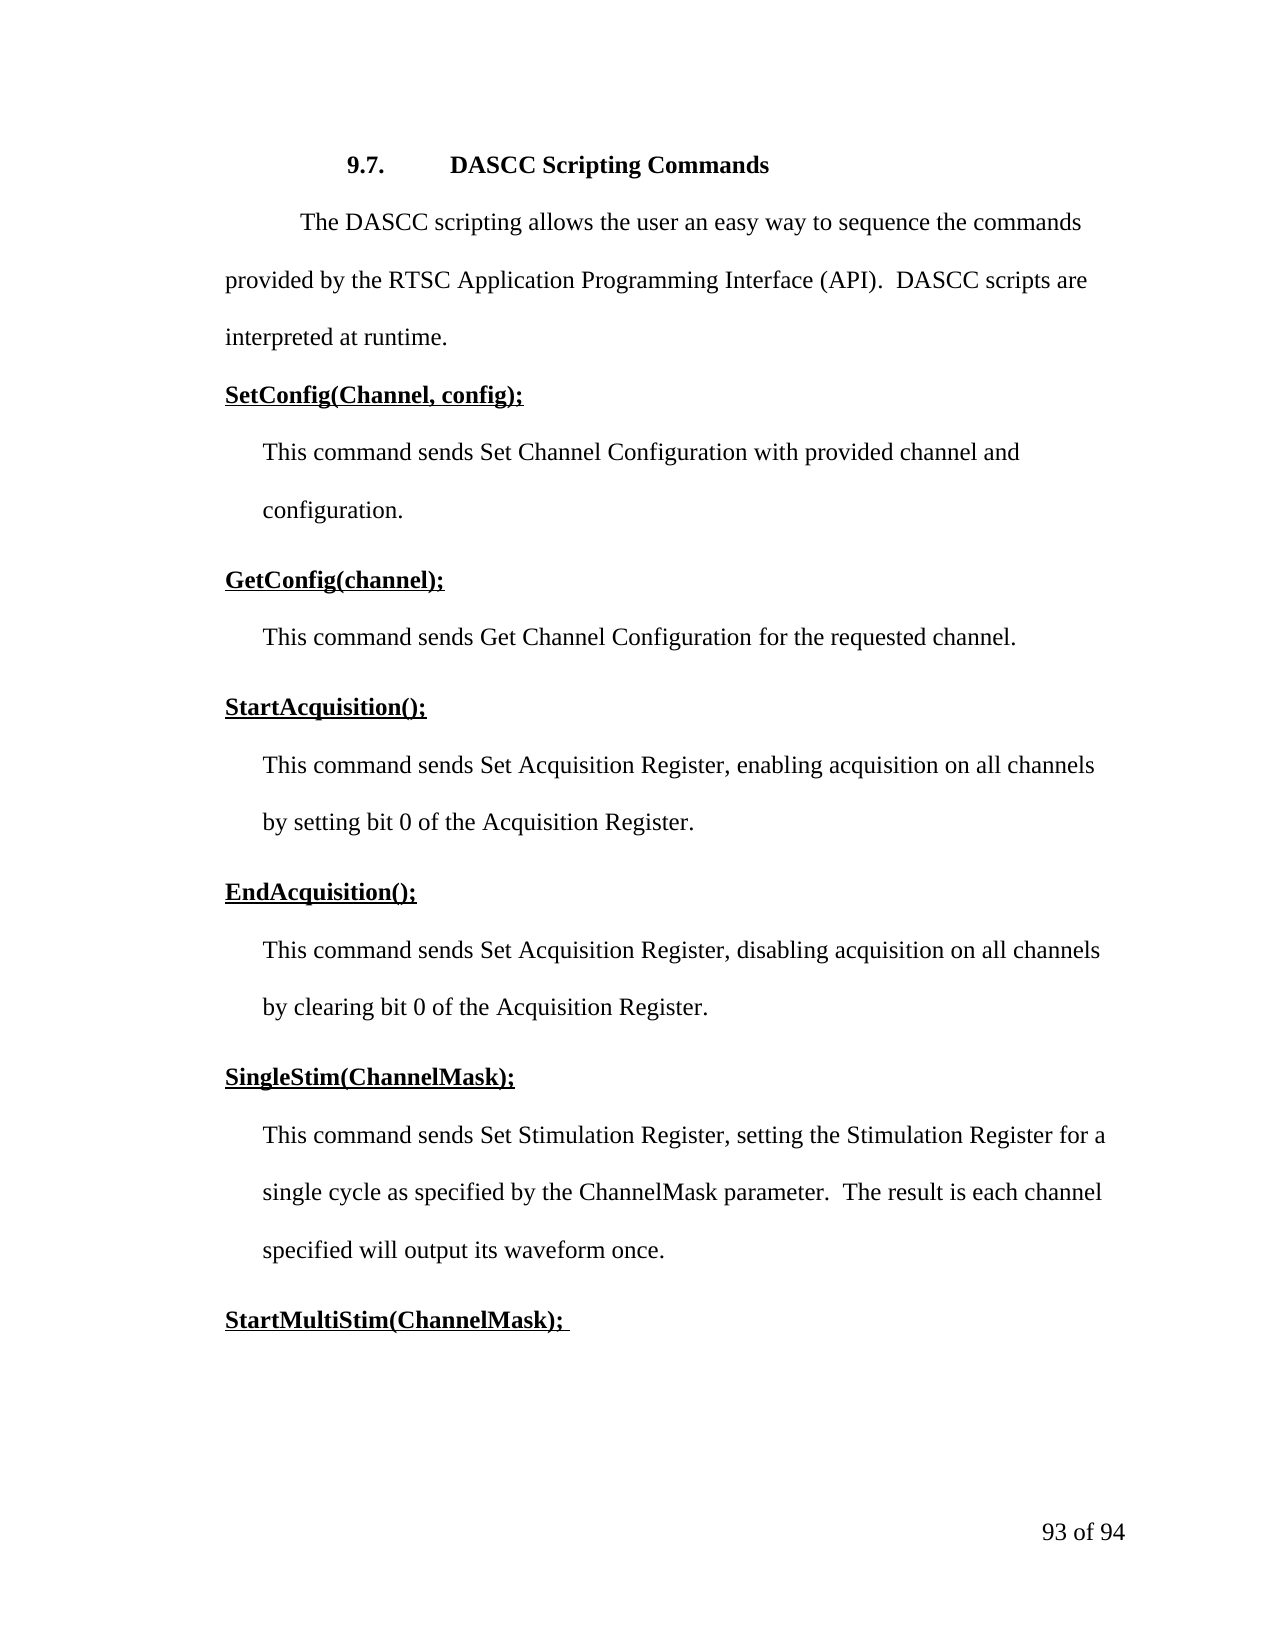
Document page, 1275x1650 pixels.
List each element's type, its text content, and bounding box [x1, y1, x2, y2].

text SingleStim(ChannelMask); [225, 1062, 1125, 1091]
text SetConfig(Channel, config); [225, 380, 1125, 409]
text GetConfig(channel); [225, 565, 1125, 594]
text StartMultiStim(ChannelMask); [225, 1305, 1125, 1334]
text The DASCC scripting allows the user an easy way to sequence the commands provided by the RTSC Application Programming Interface (API). DASCC scripts are interpreted at runtime. [225, 207, 1125, 351]
subtitle DASCC Scripting Commands [272, 150, 1125, 179]
text EndAcquisition(); [225, 877, 1125, 906]
text StartAcquisition(); [225, 692, 1125, 721]
text This command sends Set Stimulation Register, setting the Stimulation Register for a single cycle as specified by the ChannelMask parameter. The result is each channel specified will output its waveform once. [262, 1120, 1125, 1264]
text This command sends Set Channel Configuration with provided channel and configuration. [262, 437, 1125, 524]
